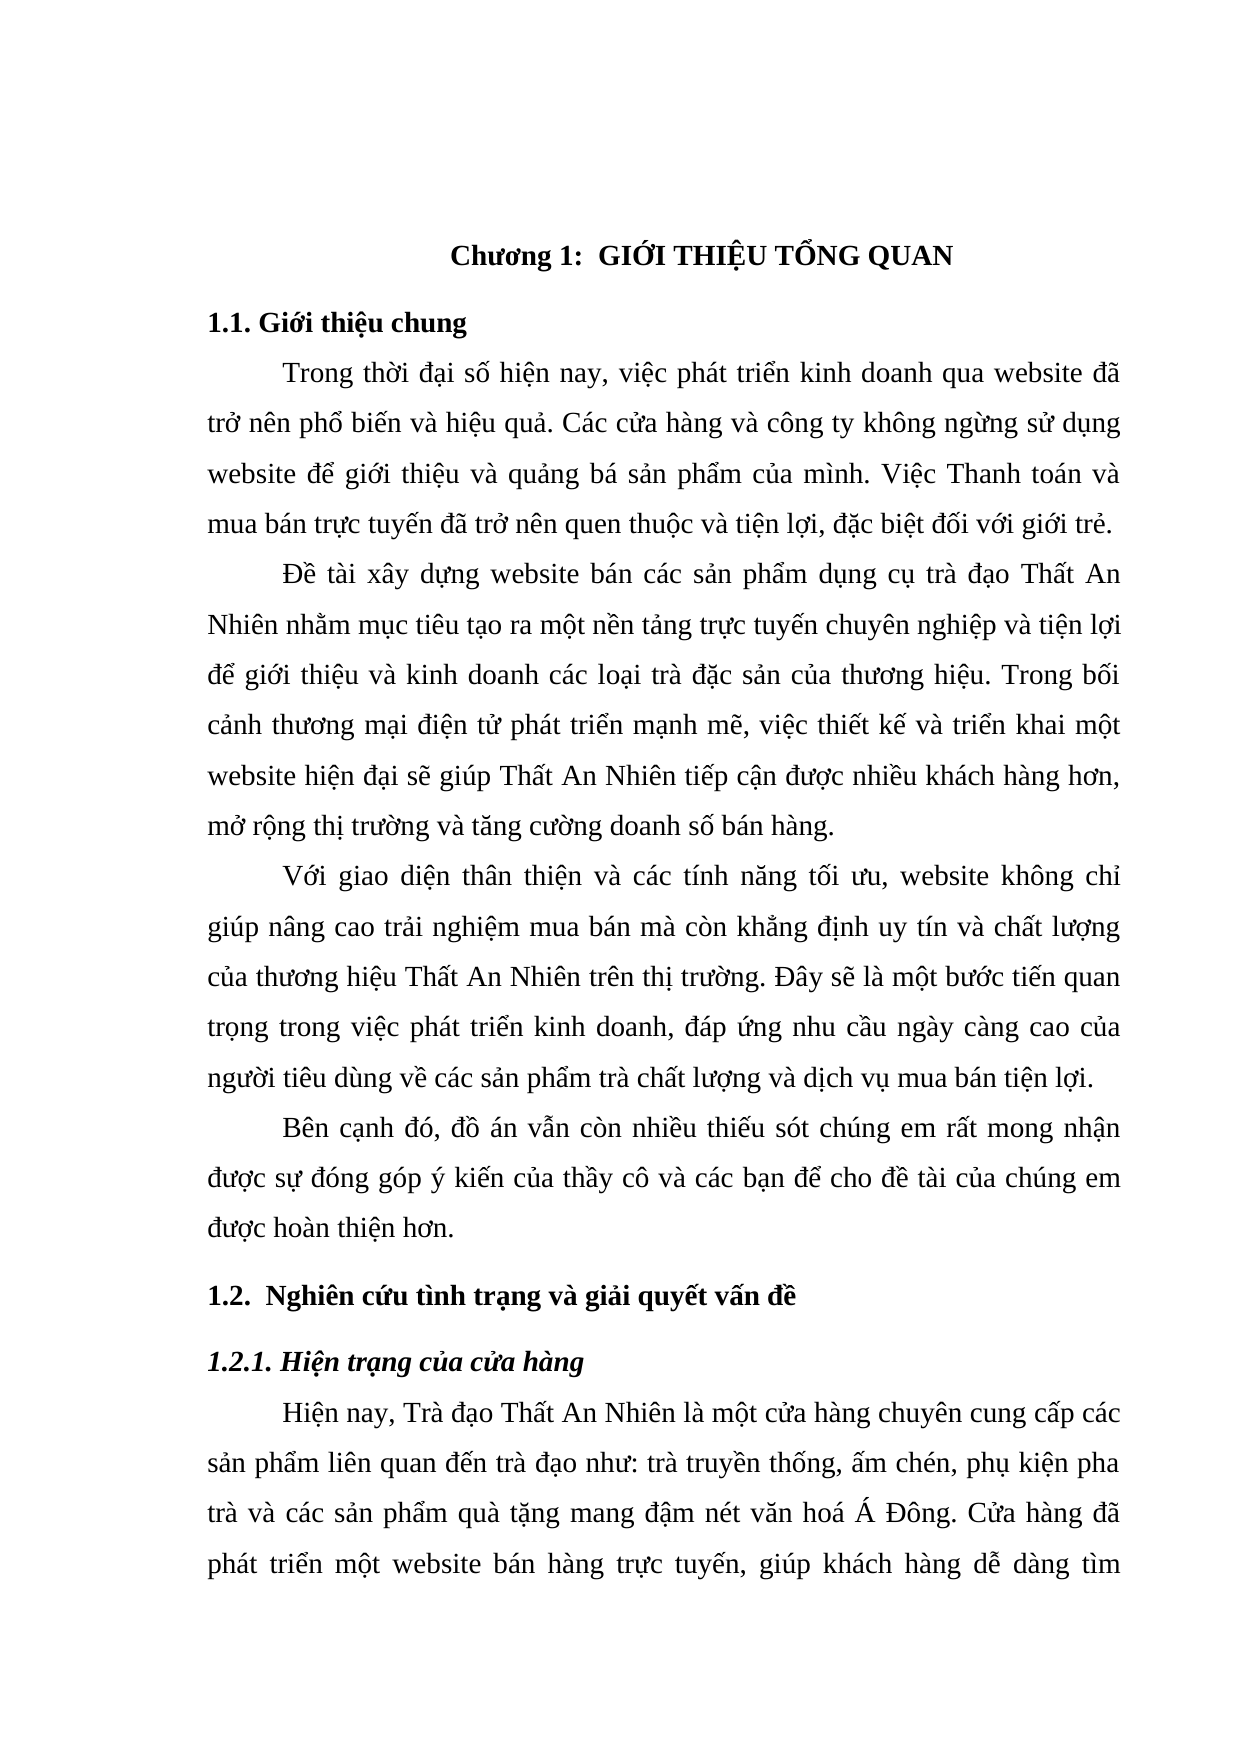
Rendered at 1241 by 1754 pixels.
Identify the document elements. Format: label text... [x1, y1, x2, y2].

subtitle 1.2. Nghiên cứu tình trạng và giải quyết vấn đề [207, 1278, 1122, 1311]
text Với giao diện thân thiện và các tính năng tối ưu, website không chỉ giúp nâng cao trải nghiệm mua bán mà còn khẳng định uy tín và chất lượng của thương hiệu Thất An Nhiên trên thị trường. Đây sẽ là một bước tiến quan trọng trong việc phát triển kinh doanh, đáp ứng nhu cầu ngày càng cao của người tiêu dùng về các sản phẩm trà chất lượng và dịch vụ mua bán tiện lợi. [207, 858, 1122, 1093]
text Trong thời đại số hiện nay, việc phát triển kinh doanh qua website đã trở nên phổ biến và hiệu quả. Các cửa hàng và công ty không ngừng sử dụng website để giới thiệu và quảng bá sản phẩm của mình. Việc Thanh toán và mua bán trực tuyến đã trở nên quen thuộc và tiện lợi, đặc biệt đối với giới trẻ. [207, 355, 1122, 540]
text Đề tài xây dựng website bán các sản phẩm dụng cụ trà đạo Thất An Nhiên nhằm mục tiêu tạo ra một nền tảng trực tuyến chuyên nghiệp và tiện lợi để giới thiệu và kinh doanh các loại trà đặc sản của thương hiệu. Trong bối cảnh thương mại điện tử phát triển mạnh mẽ, việc thiết kế và triển khai một website hiện đại sẽ giúp Thất An Nhiên tiếp cận được nhiều khách hàng hơn, mở rộng thị trường và tăng cường doanh số bán hàng. [207, 557, 1122, 842]
subtitle 1.1. Giới thiệu chung [207, 305, 1122, 338]
subtitle 1.2.1. Hiện trạng của cửa hàng [207, 1344, 1122, 1378]
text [207, 1395, 1122, 1579]
subtitle Chương 1: GIỚI THIỆU TỔNG QUAN [207, 238, 1122, 272]
text Bên cạnh đó, đồ án vẫn còn nhiều thiếu sót chúng em rất mong nhận được sự đóng góp ý kiến của thầy cô và các bạn để cho đề tài của chúng em được hoàn thiện hơn. [207, 1110, 1122, 1244]
